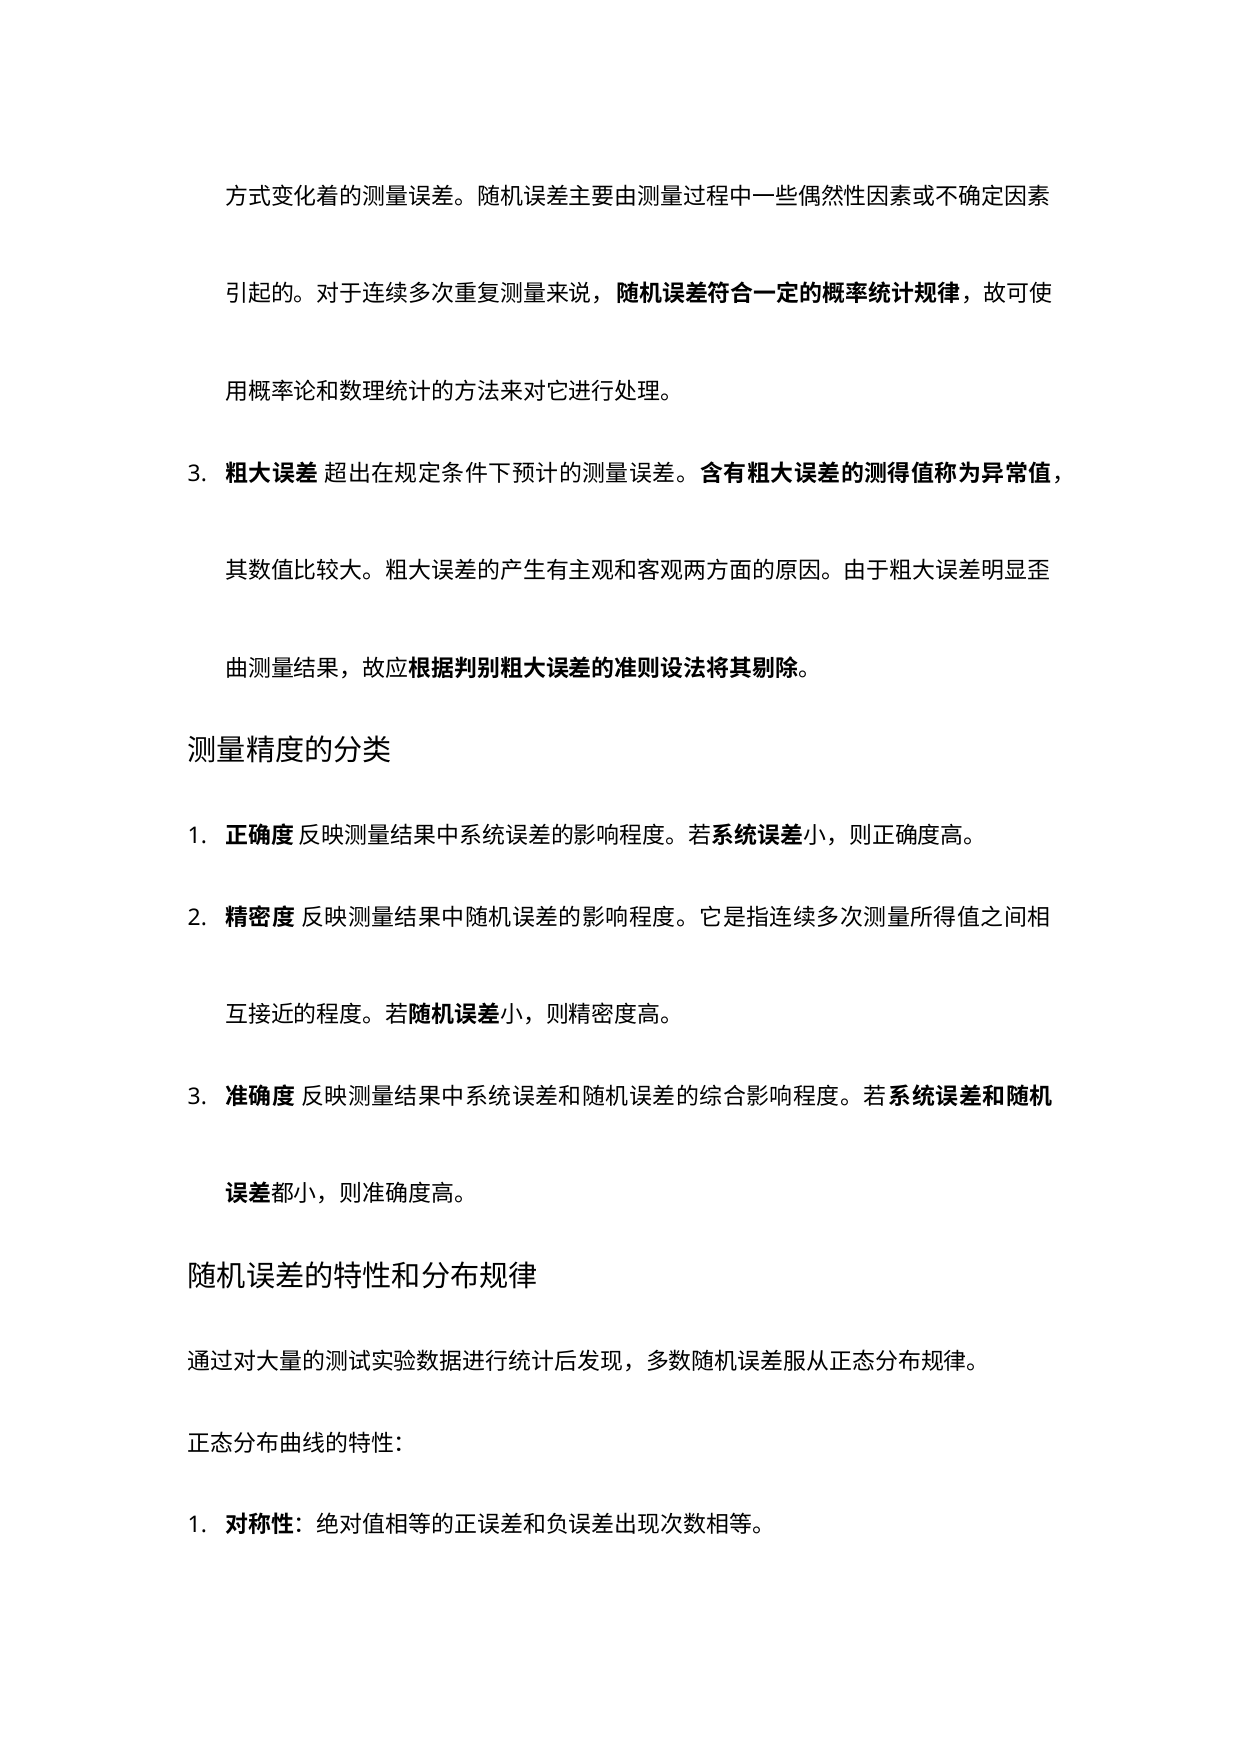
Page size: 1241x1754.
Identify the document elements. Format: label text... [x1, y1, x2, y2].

text 随机误差的特性和分布规律 [187, 1241, 1053, 1306]
list 正确度 反映测量结果中系统误差的影响程度。若系统误差小，则正确度高。 [187, 801, 1053, 866]
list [187, 162, 1053, 422]
list 对称性：绝对值相等的正误差和负误差出现次数相等。 [187, 1490, 1053, 1555]
text 测量精度的分类 [187, 715, 1053, 780]
list 准确度 反映测量结果中系统误差和随机误差的综合影响程度。若系统误差和随机误差都小，则准确度高。 [187, 1062, 1053, 1224]
text 正态分布曲线的特性： [187, 1409, 1053, 1474]
list 粗大误差 超出在规定条件下预计的测量误差。含有粗大误差的测得值称为异常值，其数值比较大。粗大误差的产生有主观和客观两方面的原因。由于粗大误差明显歪曲测量结果，故应根据判别粗大误差的准则设法将其剔除。 [187, 438, 1053, 698]
list 精密度 反映测量结果中随机误差的影响程度。它是指连续多次测量所得值之间相互接近的程度。若随机误差小，则精密度高。 [187, 883, 1053, 1045]
text 通过对大量的测试实验数据进行统计后发现，多数随机误差服从正态分布规律。 [187, 1327, 1053, 1392]
